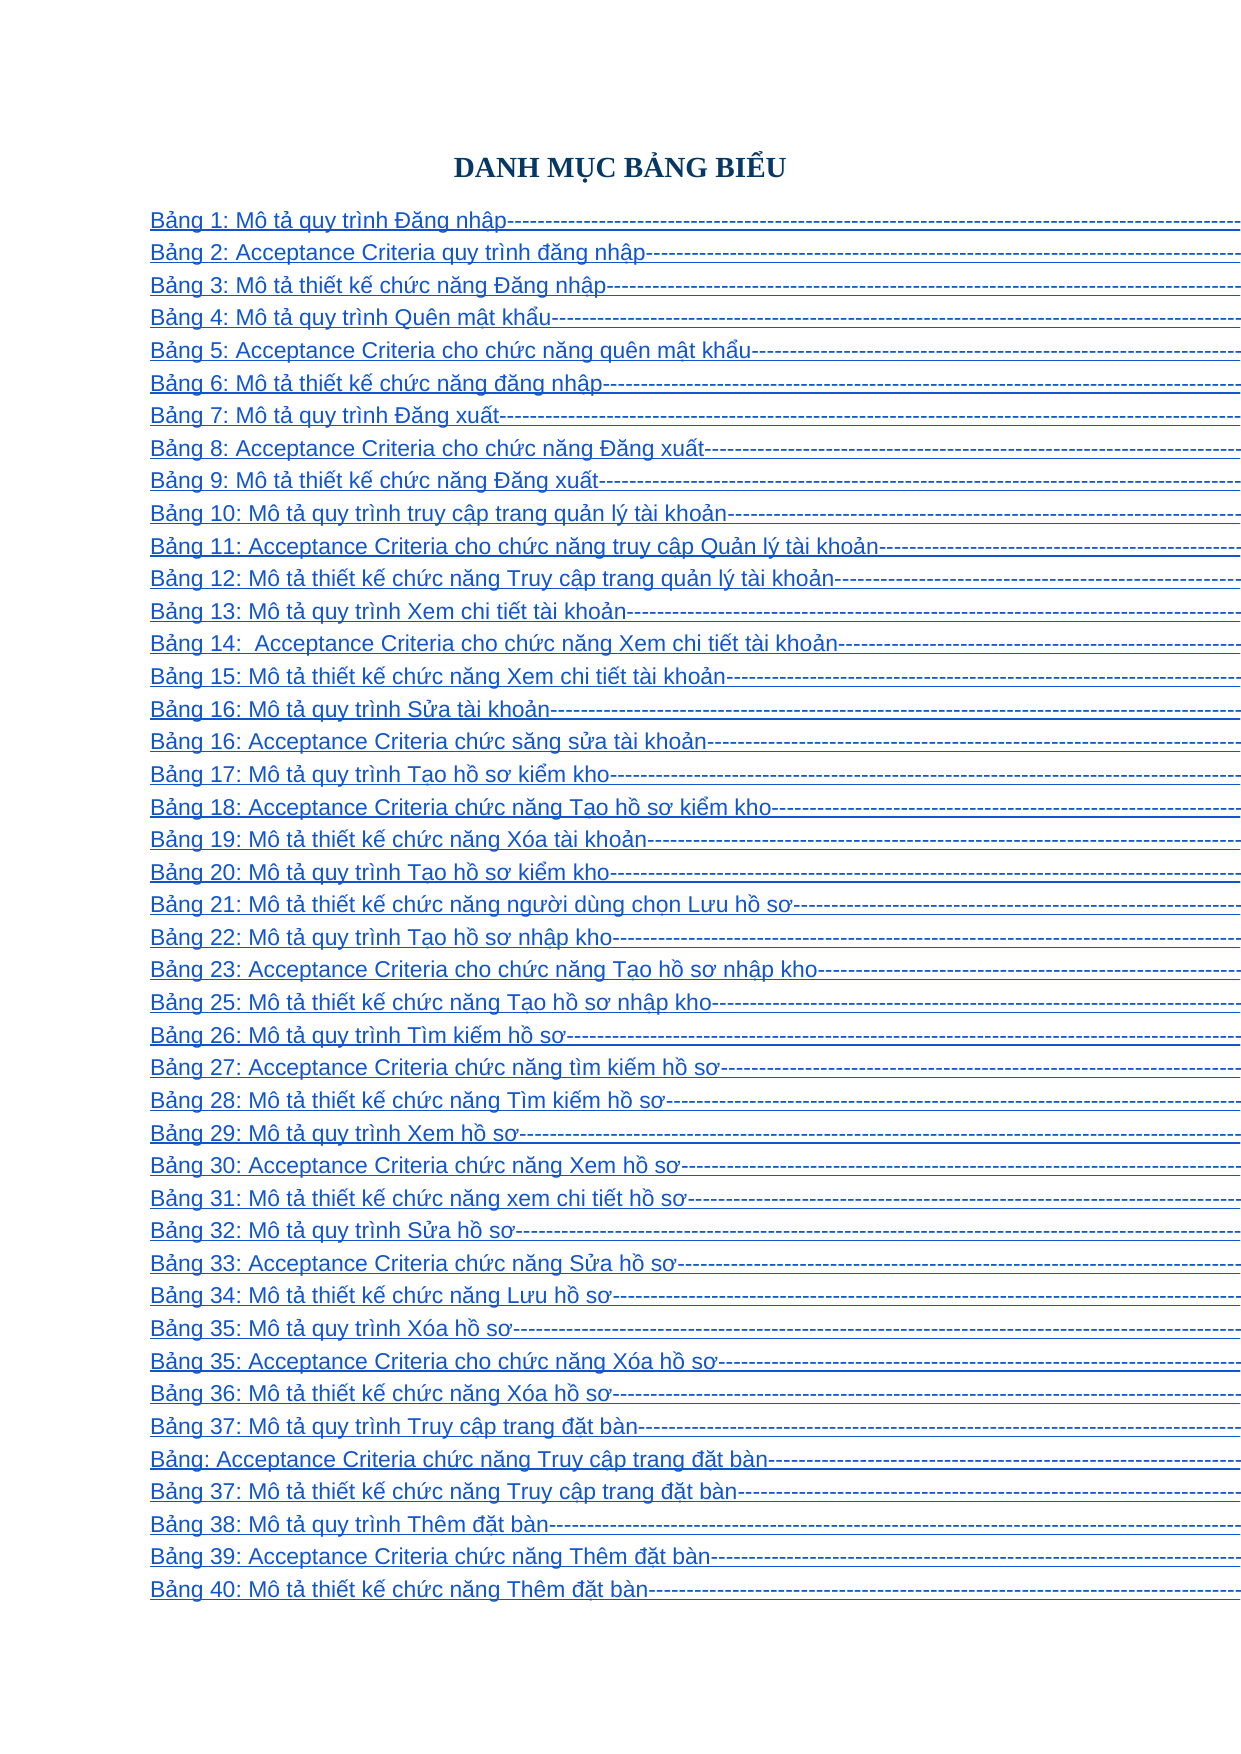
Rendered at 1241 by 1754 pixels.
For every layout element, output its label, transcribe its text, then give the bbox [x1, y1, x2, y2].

subtitle DANH MỤC BẢNG BIỂU [150, 150, 1090, 183]
